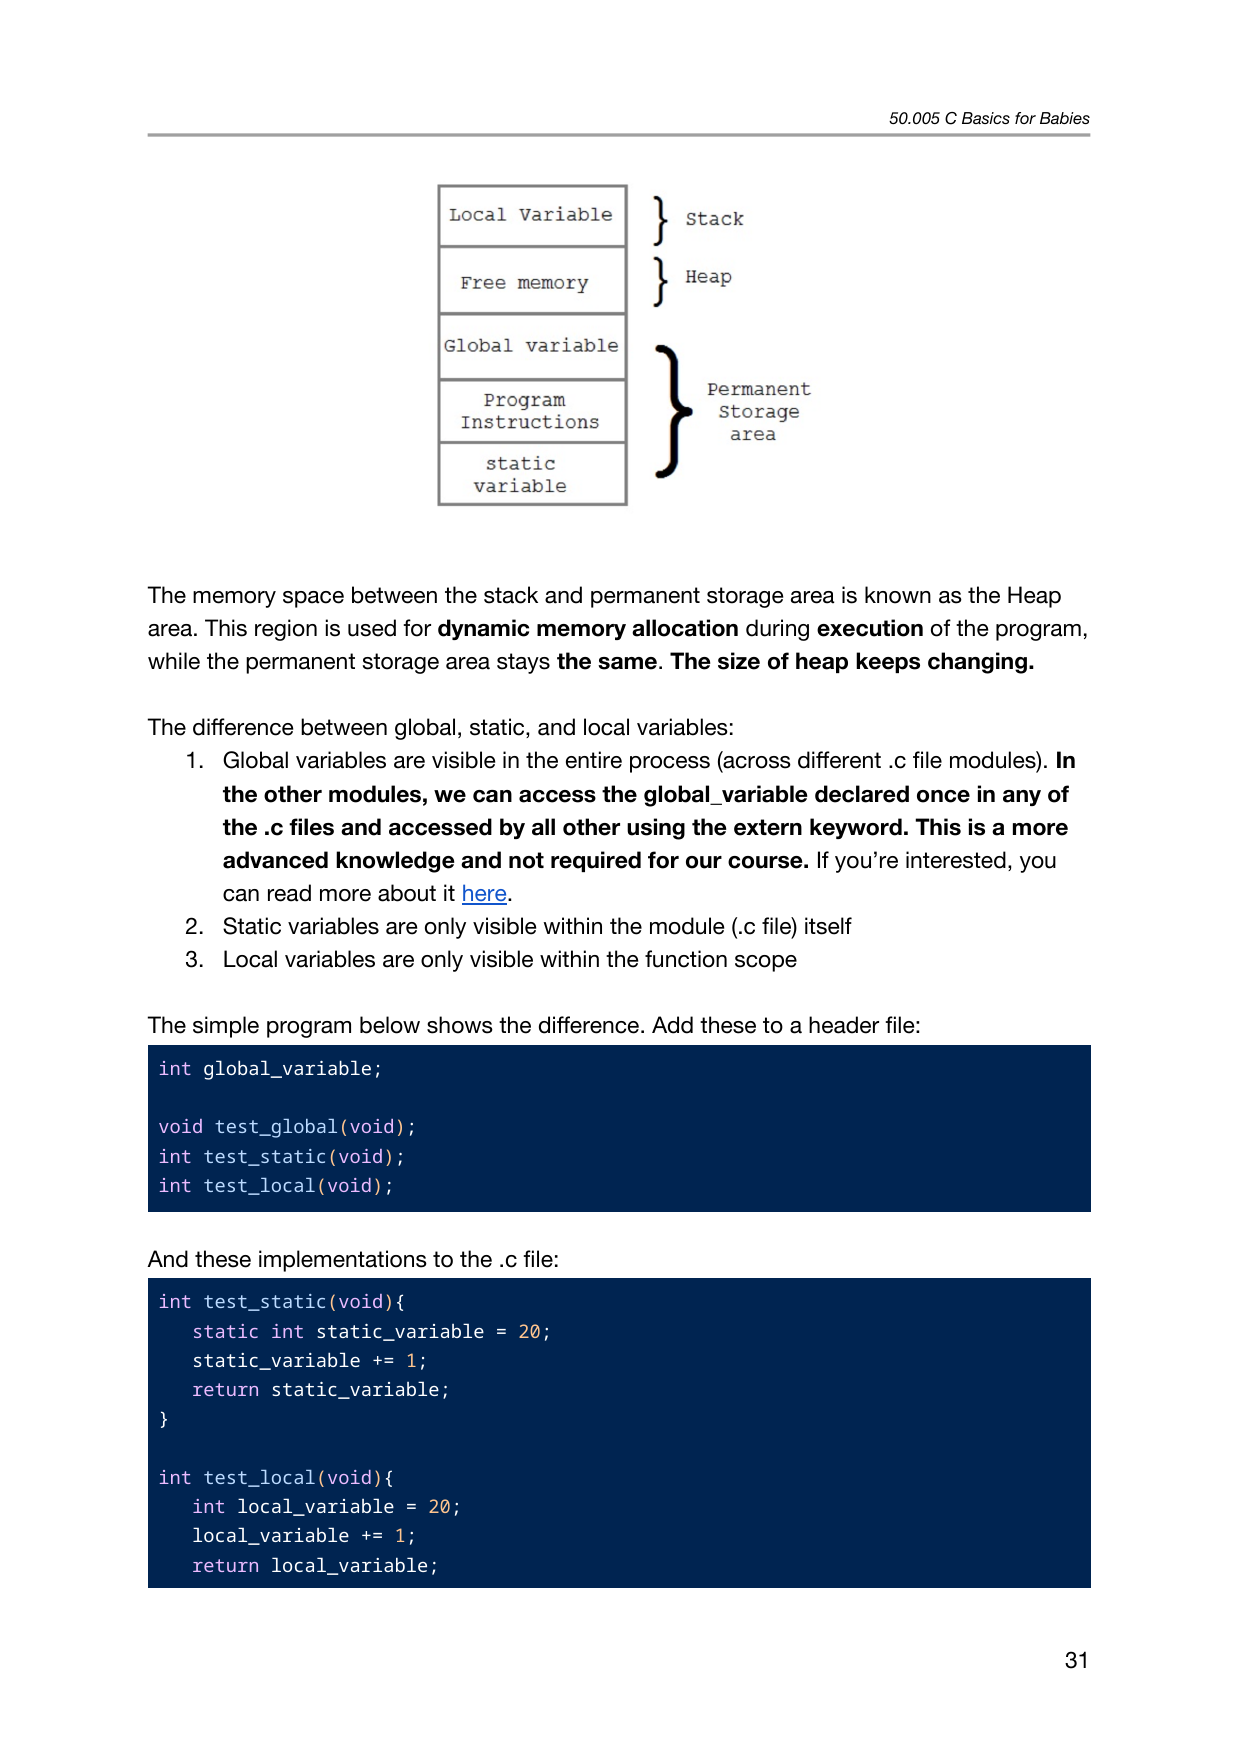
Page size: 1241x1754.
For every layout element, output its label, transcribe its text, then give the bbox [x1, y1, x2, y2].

table_header int global_variable; void test_global(void); int test_static(void); int test_local(void); [148, 1045, 1091, 1212]
text The simple program below shows the difference. Add these to a header file: [148, 1012, 1090, 1040]
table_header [148, 1278, 1091, 1588]
list Local variables are only visible within the function scope [185, 945, 1090, 974]
text The memory space between the stack and permanent storage area is known as the Heap area. This region is used for dynamic memory allocation during execution of the program, while the permanent storage area stays the same. The size of heap keeps changing. [148, 581, 1090, 676]
picture [394, 166, 844, 544]
list Static variables are only visible within the module (.c file) itself [185, 912, 1090, 941]
text The difference between global, static, and local variables: [148, 713, 1090, 742]
list Global variables are visible in the entire process (across different .c file modules). In the other modules, we can access the global_variable declared once in any of the .c files and accessed by all other using the extern keyword. This is a more advanced knowledge and not required for our course. If you’re interested, you can read more about it here. [185, 747, 1090, 908]
text And these implementations to the .c file: [148, 1245, 1090, 1274]
